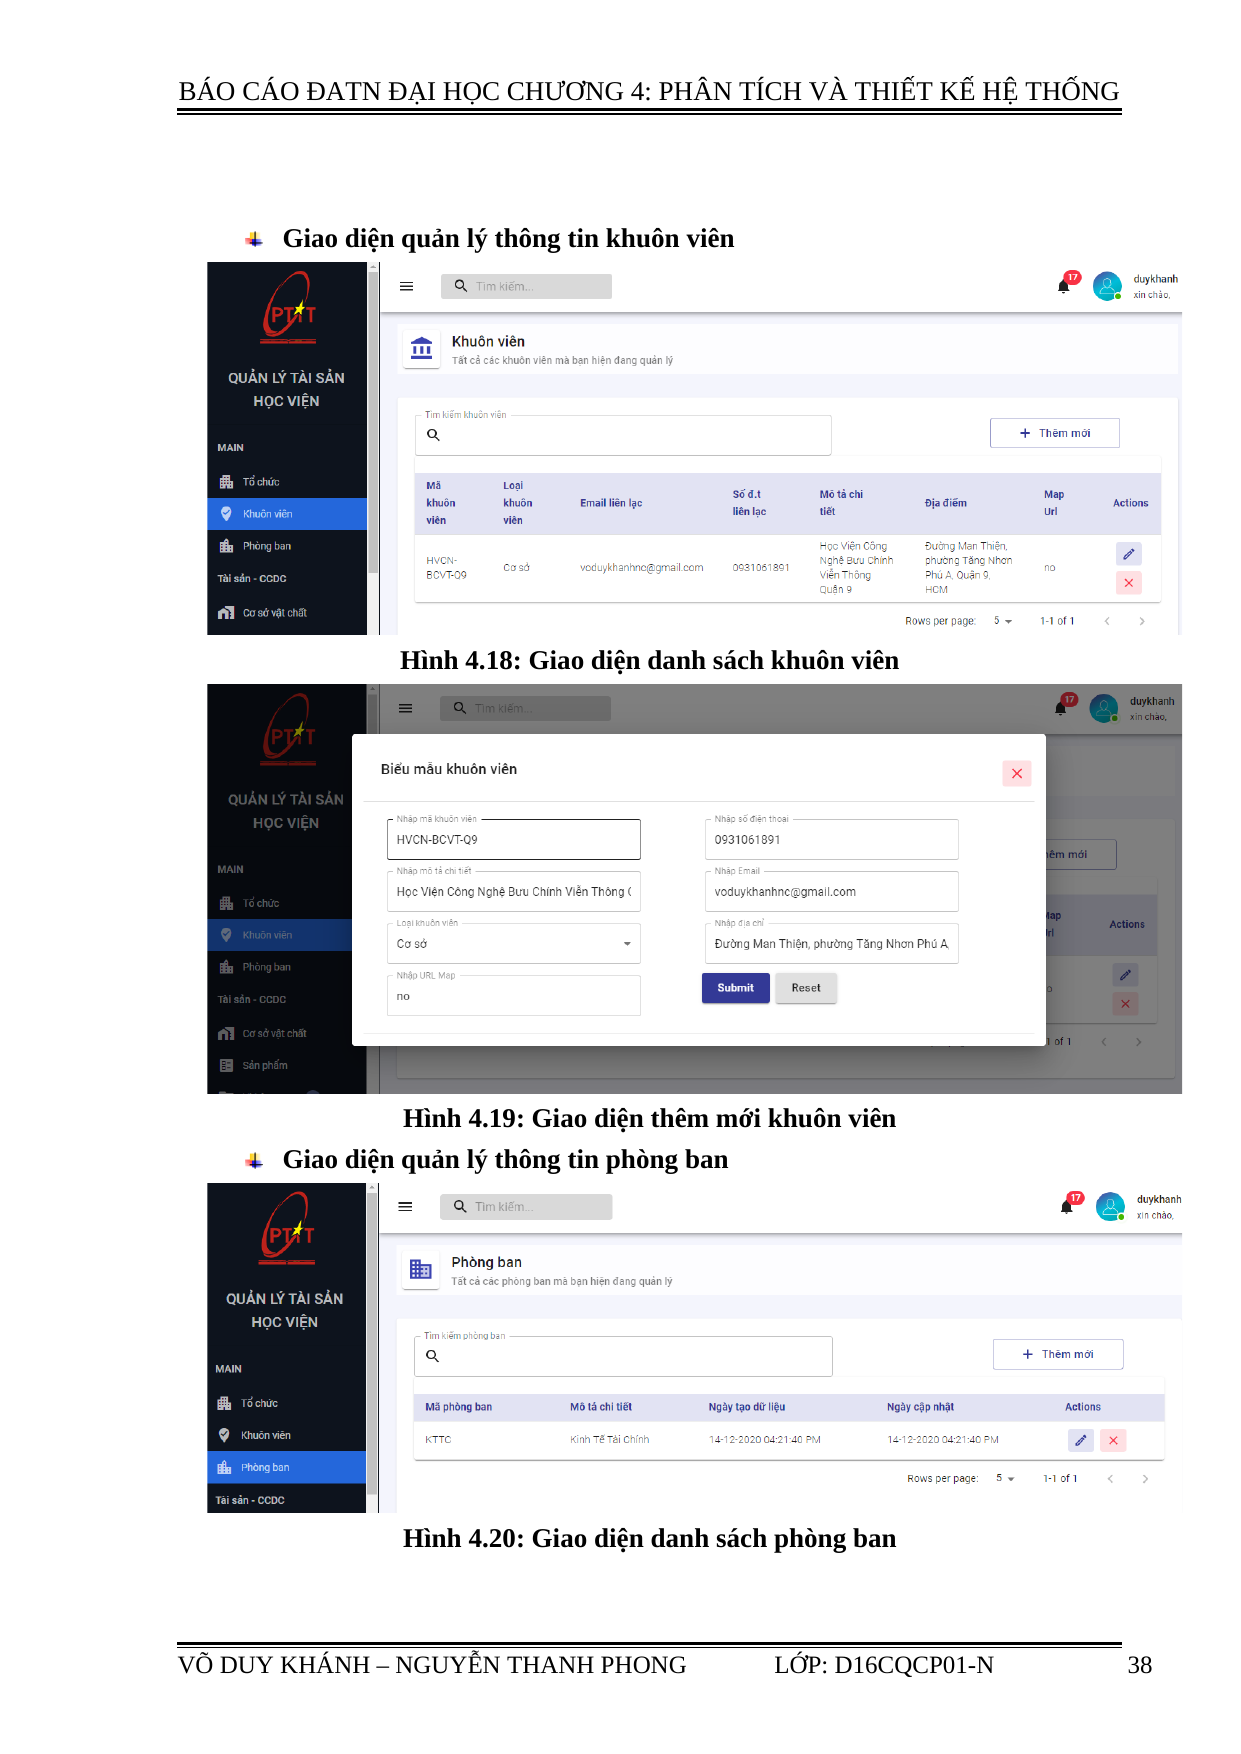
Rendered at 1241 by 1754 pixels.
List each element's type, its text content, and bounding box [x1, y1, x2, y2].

list Giao diện quản lý thông tin phòng ban [245, 1143, 1122, 1174]
picture [245, 230, 263, 247]
text Hình 4.18: Giao diện danh sách khuôn viên [177, 644, 1122, 675]
text Hình 4.20: Giao diện danh sách phòng ban [177, 1522, 1122, 1553]
text Hình 4.19: Giao diện thêm mới khuôn viên [177, 1102, 1122, 1134]
picture [207, 684, 1183, 1094]
picture [245, 1151, 263, 1169]
picture [207, 262, 1183, 635]
list Giao diện quản lý thông tin khuôn viên [245, 222, 1122, 253]
picture [207, 1183, 1183, 1513]
